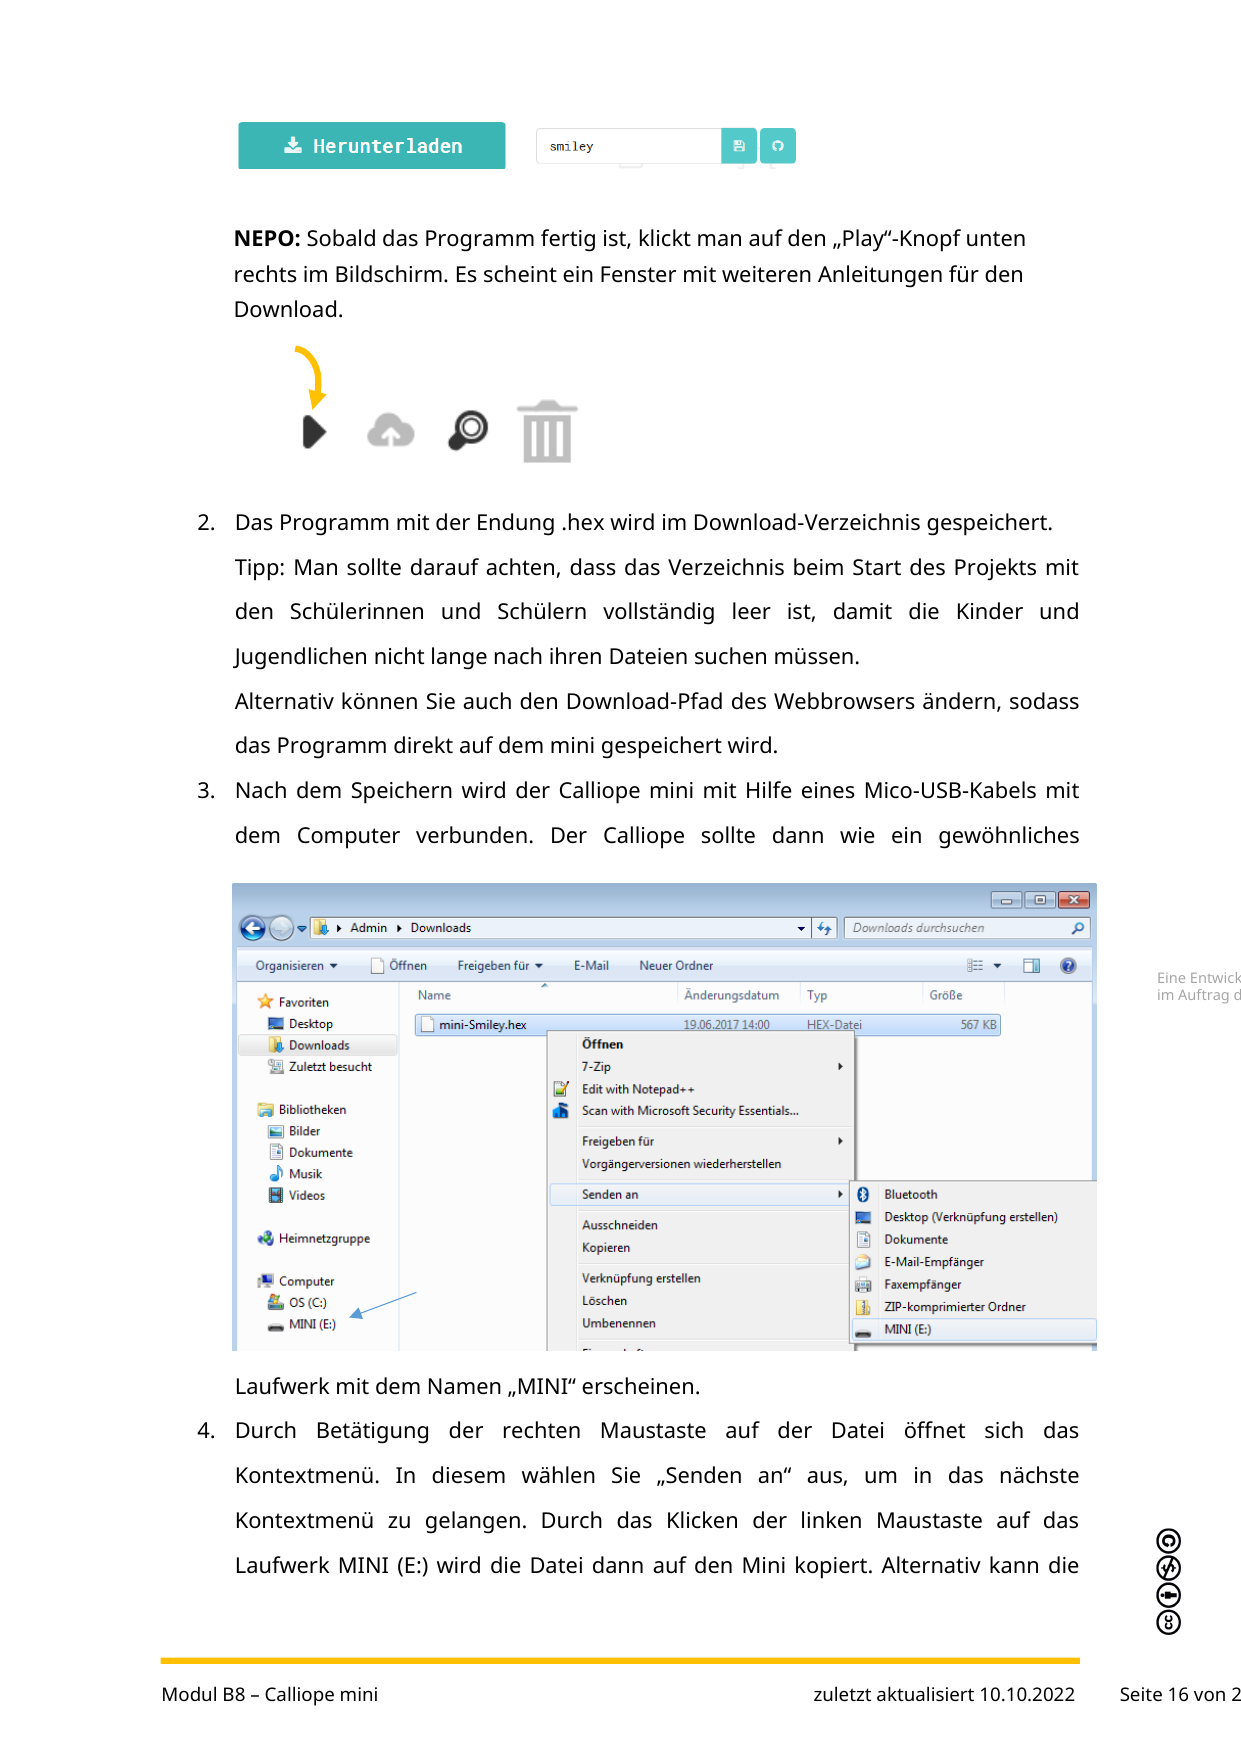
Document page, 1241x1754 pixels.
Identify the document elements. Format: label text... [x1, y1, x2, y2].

list Alternativ können Sie auch den Download-Pfad des Webbrowsers ändern, sodass das Programm direkt auf dem mini gespeichert wird. [234, 457, 1081, 531]
picture [1157, 1529, 1181, 1635]
list Das Programm mit der Endung .hex wird im Download-Verzeichnis gespeichert. [197, 278, 1081, 308]
list Durch Betätigung der rechten Maustaste auf der Datei öffnet sich das Kontextmenü. In diesem wählen Sie „Senden an“ aus, um in das nächste Kontextmenü zu gelangen. Durch das Klicken der linken Maustaste auf das Laufwerk MINI (E:) wird die Datei dann auf den Mini kopiert. Alternativ kann die Datei auch per Drag&Drop direkt auf den Mini gezogen werden. Während des Kopiervorgangs, blinkt die gelbe Status-LED mehrfach auf. Sobald die Übertragung abgeschlossen ist, verbindet sich der Calliope Mini erneut mit dem Rechner und die gelbe Status-LED leuchtet wieder stetig. [197, 1187, 1081, 1529]
picture [233, 118, 593, 256]
list Tipp: Man sollte darauf achten, dass das Verzeichnis beim Start des Projekts mit den Schülerinnen und Schülern vollständig leer ist, damit die Kinder und Jugendlichen nicht lange nach ihren Dateien suchen müssen. [234, 323, 1081, 442]
picture [231, 655, 1097, 1121]
